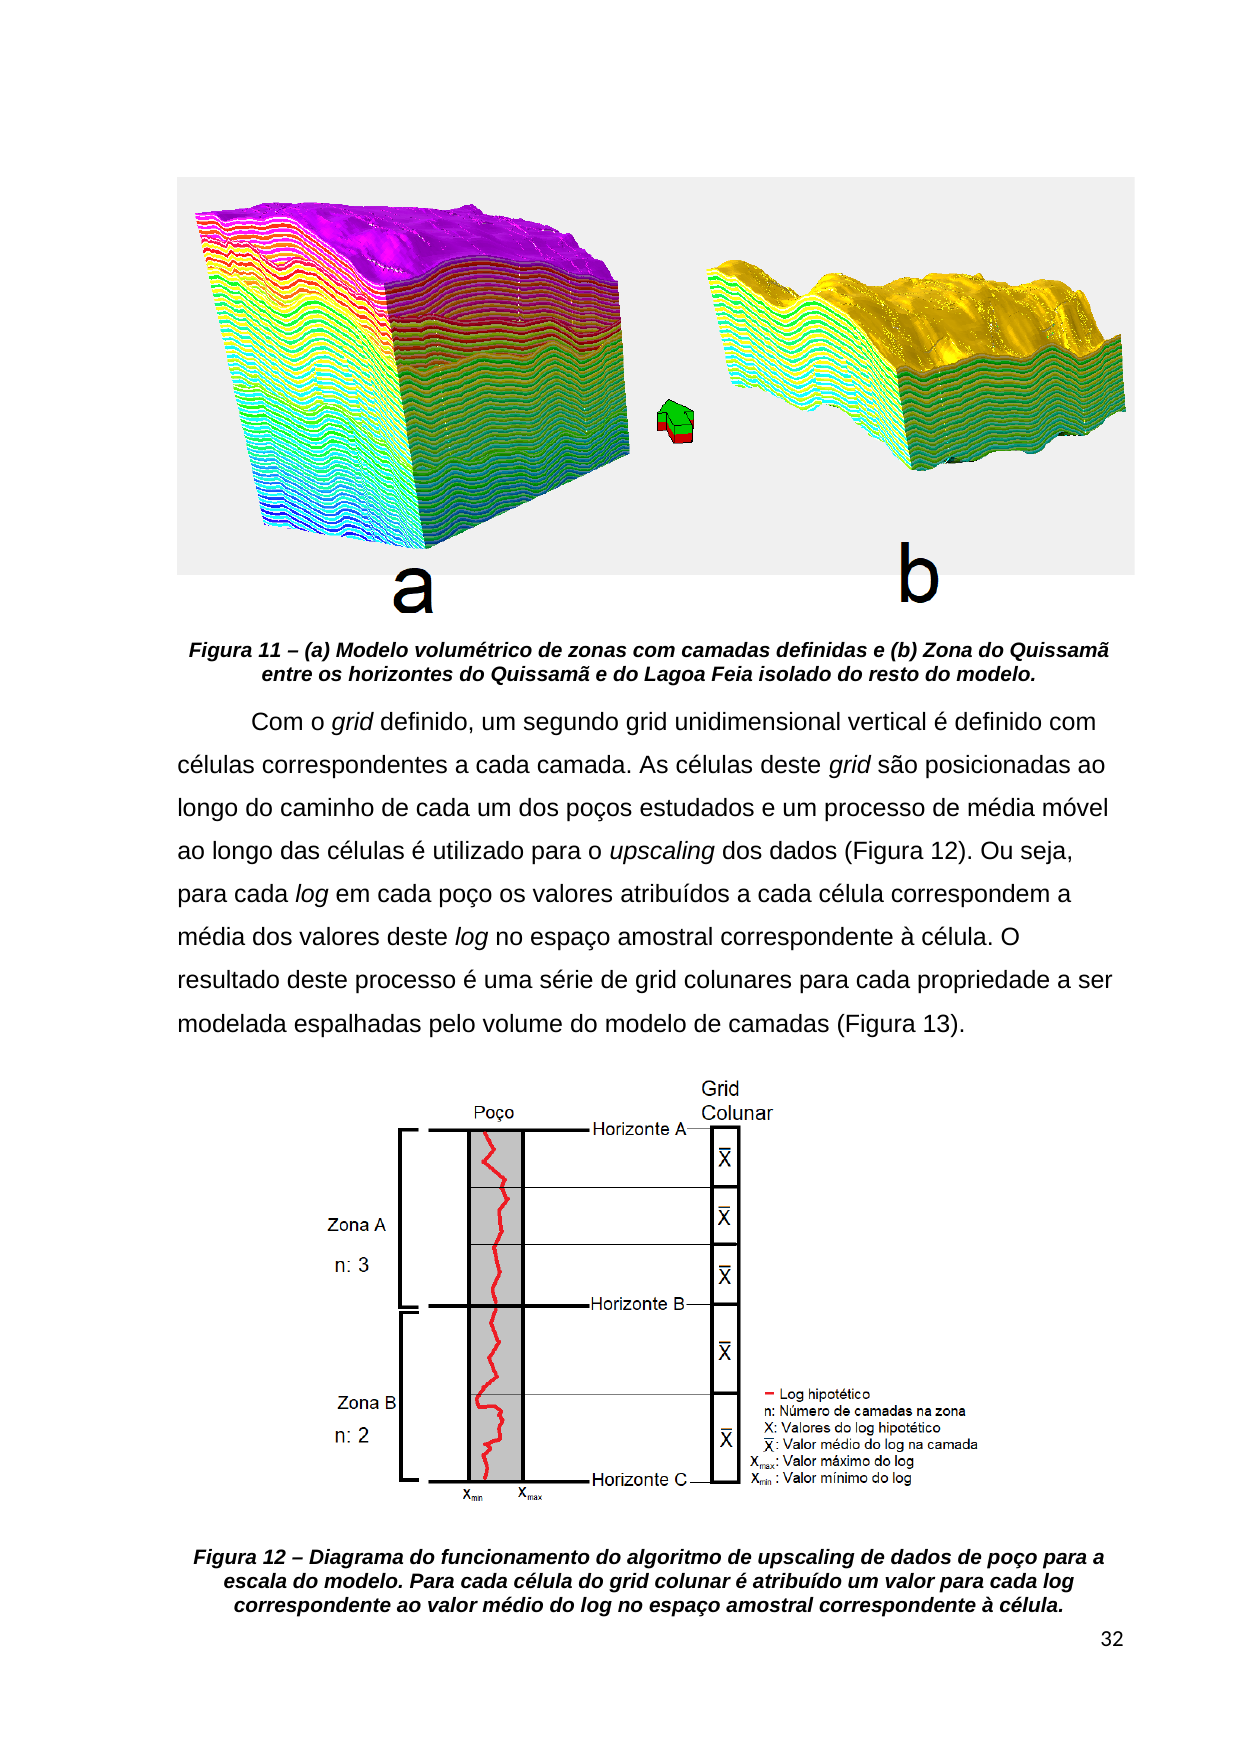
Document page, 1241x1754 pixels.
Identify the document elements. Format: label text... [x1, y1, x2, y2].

text Figura 12 – Diagrama do funcionamento do algoritmo de upscaling de dados de poço para a escala do modelo. Para cada célula do grid colunar é atribuído um valor para cada log correspondente ao valor médio do log no espaço amostral correspondente à célula. [177, 1545, 1123, 1617]
text Com o grid definido, um segundo grid unidimensional vertical é definido com células correspondentes a cada camada. As células deste grid são posicionadas ao longo do caminho de cada um dos poços estudados e um processo de média móvel ao longo das células é utilizado para o upscaling dos dados (Figura 12). Ou seja, para cada log em cada poço os valores atribuídos a cada célula correspondem a média dos valores deste log no espaço amostral correspondente à célula. O resultado deste processo é uma série de grid colunares para cada propriedade a ser modelada espalhadas pelo volume do modelo de camadas (Figura 13). [177, 707, 1123, 1037]
picture [177, 177, 1135, 620]
text Figura 11 – (a) Modelo volumétrico de zonas com camadas definidas e (b) Zona do Quissamã entre os horizontes do Quissamã e do Lagoa Feia isolado do resto do modelo. [177, 638, 1123, 686]
picture [315, 1068, 986, 1515]
